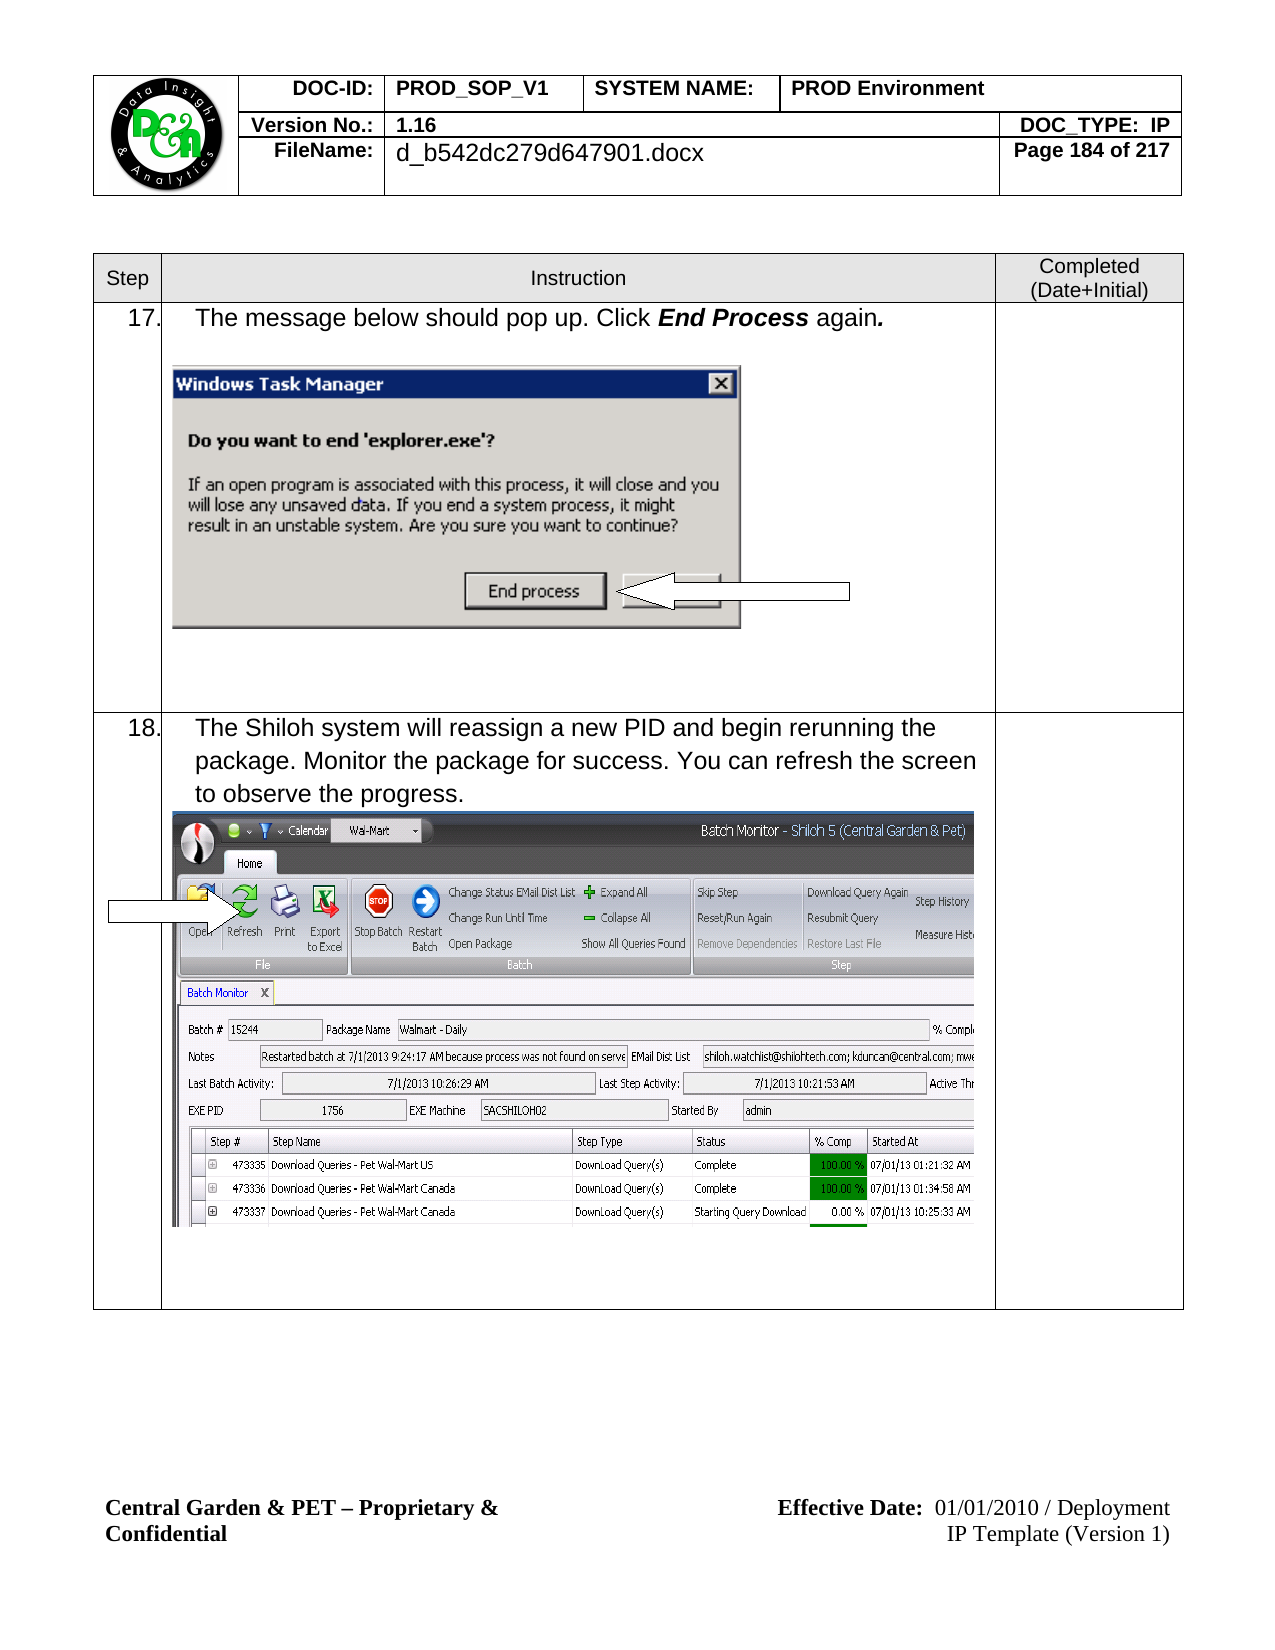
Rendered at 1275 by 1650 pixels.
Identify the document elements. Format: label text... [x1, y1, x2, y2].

picture [172, 811, 974, 1227]
table_cell [94, 713, 161, 1309]
table_header Completed (Date+Initial) [996, 254, 1183, 302]
picture [108, 76, 227, 195]
table_header Step [94, 254, 161, 302]
table_header Instruction [162, 254, 995, 302]
table_cell The message below should pop up. Click End Process again. [162, 303, 995, 712]
picture [172, 365, 742, 629]
table_cell [94, 303, 161, 712]
table_cell [996, 713, 1183, 1309]
table_cell The Shiloh system will reassign a new PID and begin rerunning the package. Monitor the package for success. You can refresh the screen to observe the progress. [162, 713, 995, 1309]
table_cell [996, 303, 1183, 712]
